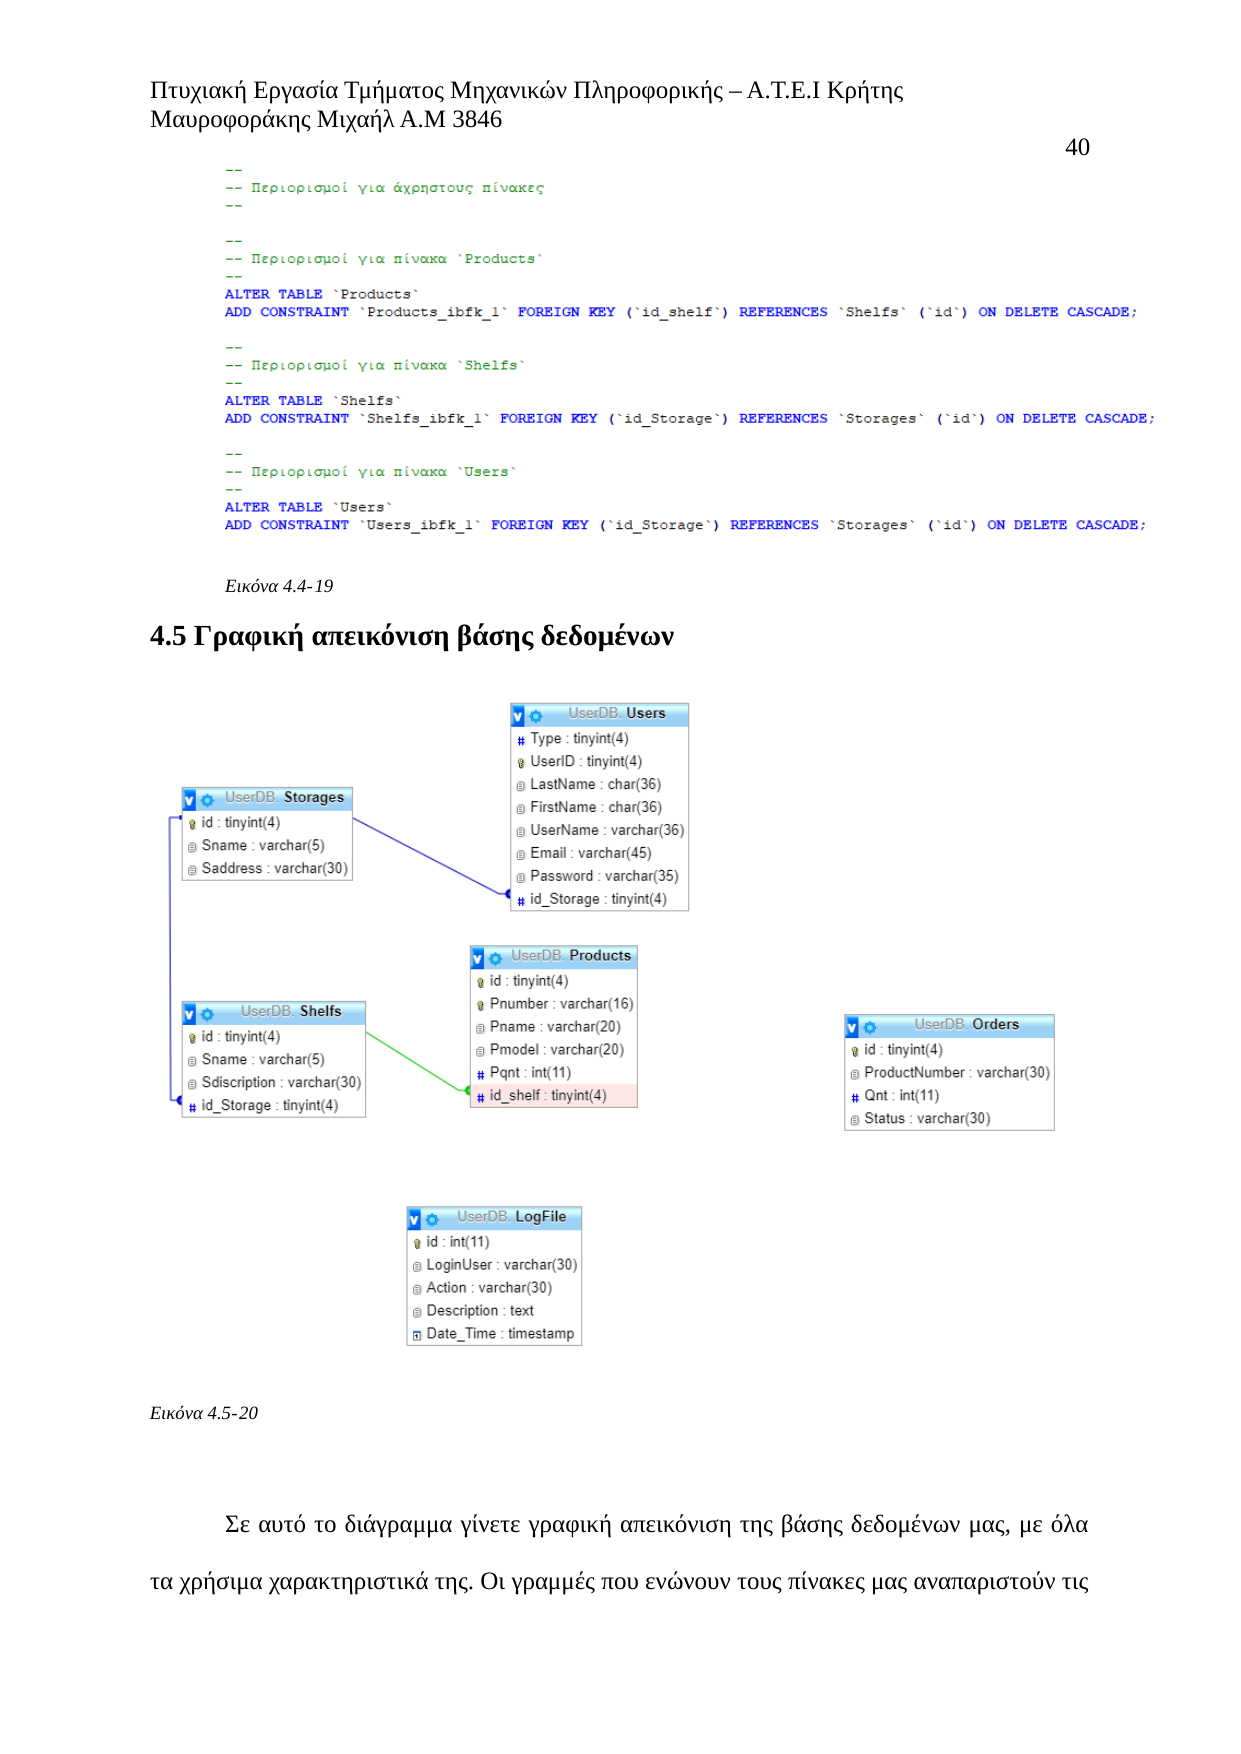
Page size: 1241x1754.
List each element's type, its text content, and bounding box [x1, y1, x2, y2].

list Γραφική απεικόνιση βάσης δεδομένων [150, 618, 1090, 651]
picture [150, 681, 1087, 1391]
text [150, 1424, 1090, 1595]
picture [225, 161, 1166, 547]
